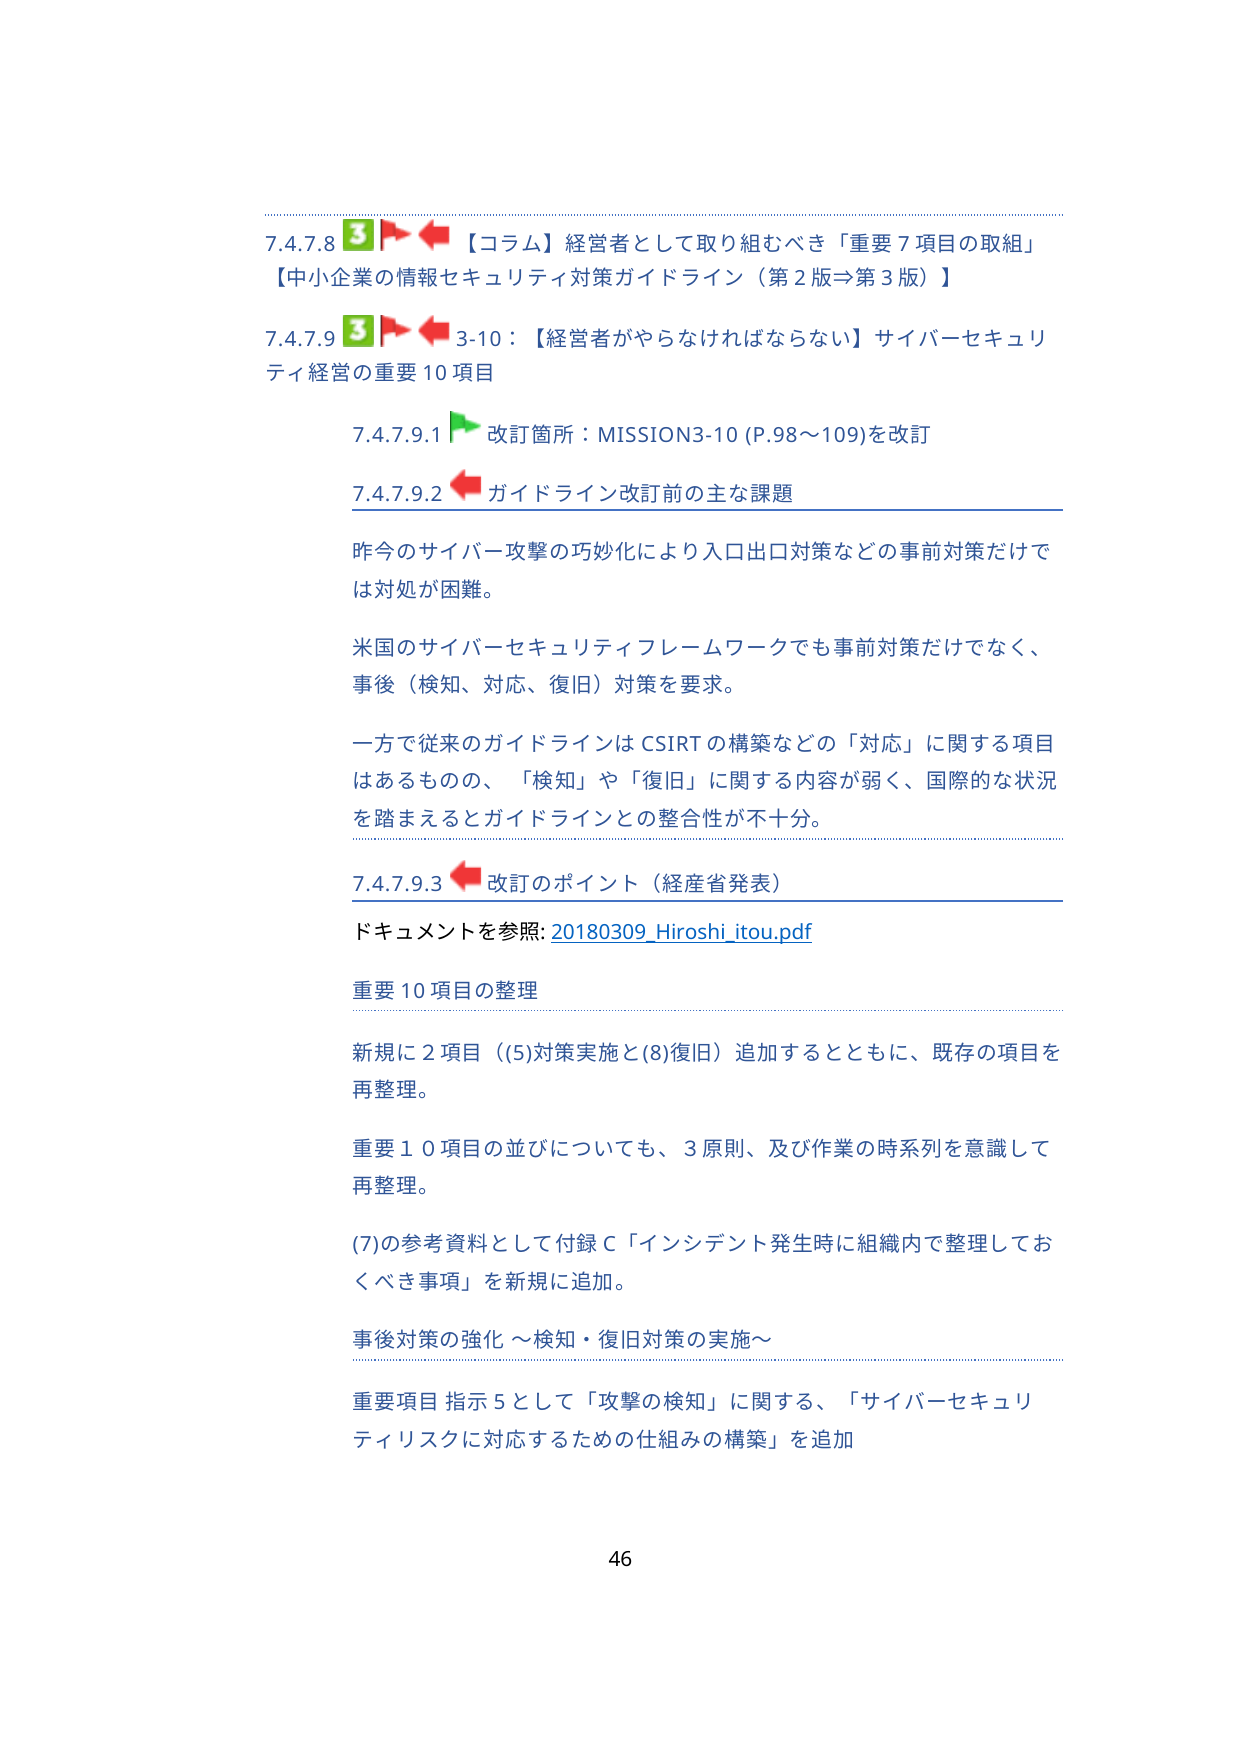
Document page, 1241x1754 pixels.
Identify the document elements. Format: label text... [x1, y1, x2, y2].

text 改訂のポイント（経産省発表） [352, 860, 1063, 900]
text 事後対策の強化 ～検知・復旧対策の実施～ [352, 1320, 1063, 1361]
picture [380, 219, 412, 251]
text 重要項目 指示5として「攻撃の検知」に関する、「サイバーセキュリティリスクに対応するための仕組みの構築」を追加 [352, 1382, 1063, 1457]
text 新規に２項目（(5)対策実施と(8)復旧）追加するとともに、既存の項目を再整理。 [352, 1032, 1063, 1107]
picture [450, 411, 482, 443]
picture [342, 315, 374, 347]
text 一方で従来のガイドラインはCSIRTの構築などの「対応」に関する項目はあるものの、 「検知」や「復旧」に関する内容が弱く、国際的な状況を踏まえるとガイドラインとの整合性が不十分。 [352, 723, 1063, 839]
picture [380, 315, 412, 347]
text 改訂箇所：Mission3-10 (p.98～109)を改訂 [352, 411, 1063, 449]
picture [450, 860, 482, 892]
picture [418, 219, 450, 251]
text ガイドライン改訂前の主な課題 [352, 470, 1063, 509]
picture [342, 219, 374, 251]
text 重要10項目の整理 [352, 970, 1063, 1011]
text (7)の参考資料として付録C「インシデント発生時に組織内で整理しておくべき事項」を新規に追加。 [352, 1224, 1063, 1299]
text 昨今のサイバー攻撃の巧妙化により入口出口対策などの事前対策だけでは対処が困難。 [352, 532, 1063, 607]
text ドキュメントを参照: 20180309_Hiroshi_itou.pdf [352, 912, 1063, 949]
text 【コラム】経営者として取り組むべき「重要7項目の取組」 【中小企業の情報セキュリティ対策ガイドライン（第2版⇒第3版）】 [265, 214, 1063, 295]
text 米国のサイバーセキュリティフレームワークでも事前対策だけでなく、事後（検知、対応、復旧）対策を要求。 [352, 628, 1063, 703]
text 重要１０項目の並びについても、３原則、及び作業の時系列を意識して再整理。 [352, 1128, 1063, 1203]
text 3-10：【経営者がやらなければならない】サイバーセキュリティ経営の重要10項目 [265, 310, 1063, 391]
picture [450, 469, 482, 501]
picture [418, 315, 450, 347]
